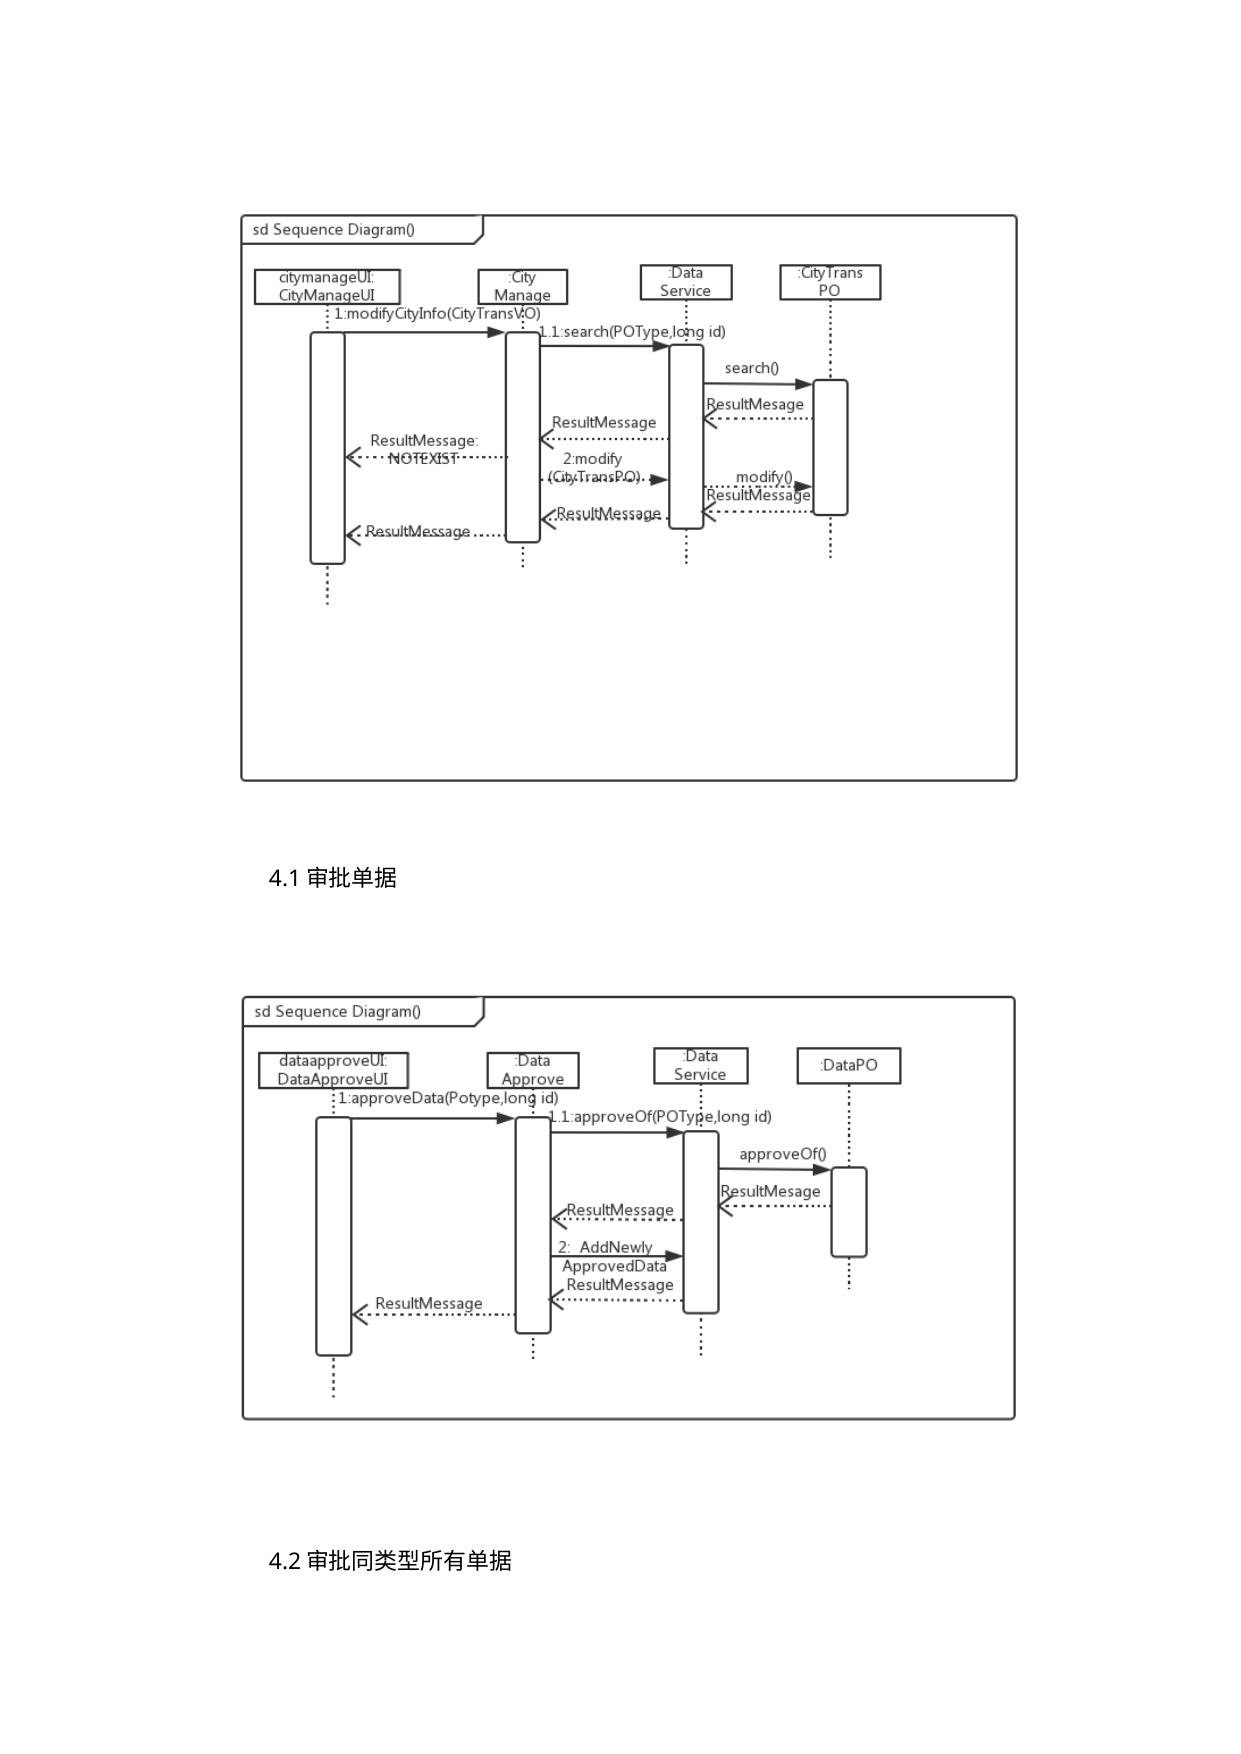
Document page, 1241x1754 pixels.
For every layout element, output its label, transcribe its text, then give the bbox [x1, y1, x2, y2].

list 4.2审批同类型所有单据 [269, 1527, 1053, 1592]
list 4.1审批单据 [269, 844, 1053, 909]
picture [187, 941, 1052, 1456]
picture [187, 161, 1053, 817]
